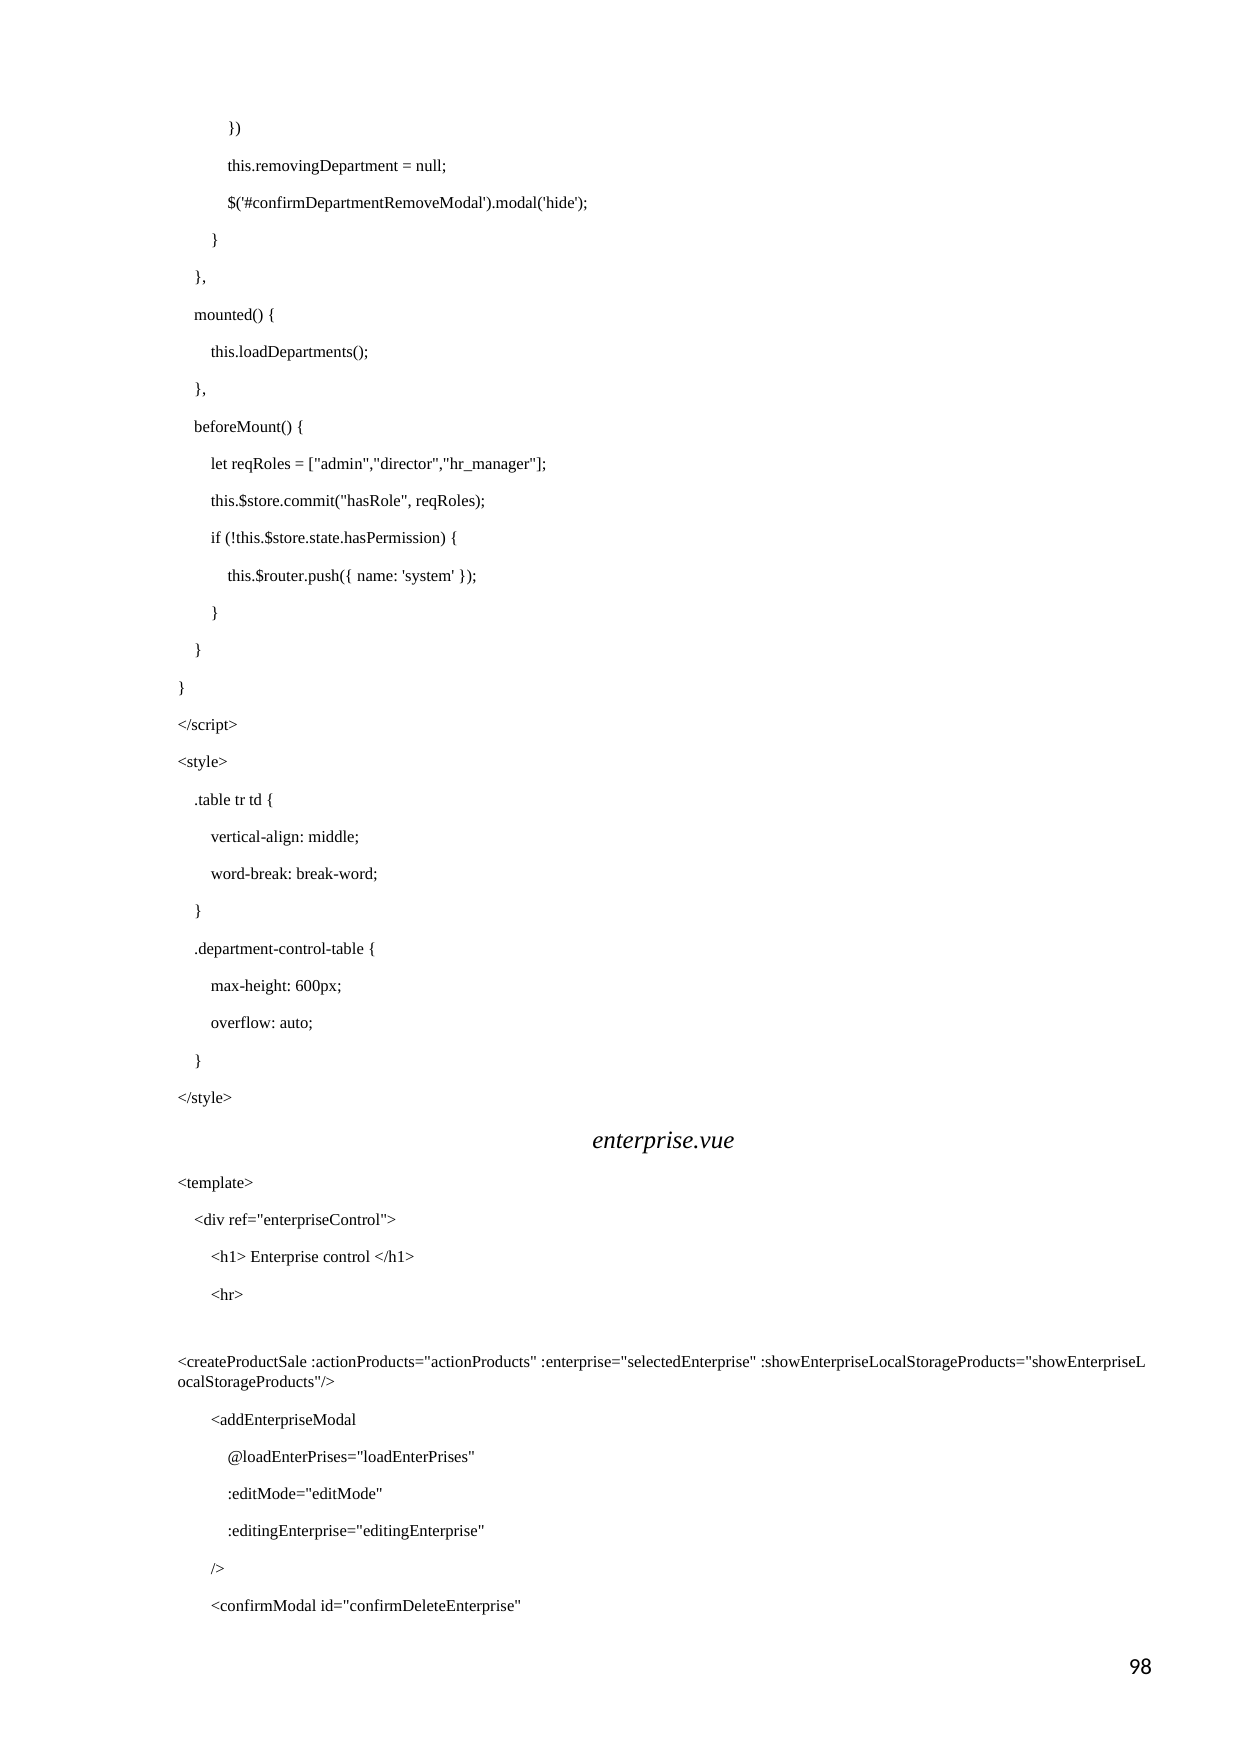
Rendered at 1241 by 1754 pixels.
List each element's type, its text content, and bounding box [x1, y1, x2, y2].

text this.$router.push({ name: 'system' }); [177, 566, 1152, 585]
text vertical-align: middle; [177, 827, 1152, 846]
text .table tr td { [177, 789, 1152, 808]
text <hr> [177, 1284, 1152, 1304]
text }, [177, 379, 1152, 398]
text let reqRoles = ["admin","director","hr_manager"]; [177, 454, 1152, 473]
text $('#confirmDepartmentRemoveModal').modal('hide'); [177, 193, 1152, 212]
text this.loadDepartments(); [177, 342, 1152, 361]
text beforeMount() { [177, 416, 1152, 436]
text <template> [177, 1173, 1152, 1192]
text <confirmModal id="confirmDeleteEnterprise" [177, 1596, 1152, 1615]
text } [177, 230, 1152, 249]
text this.$store.commit("hasRole", reqRoles); [177, 491, 1152, 510]
text </style> [177, 1088, 1152, 1107]
text } [177, 603, 1152, 622]
text overflow: auto; [177, 1013, 1152, 1032]
text :editMode="editMode" [177, 1484, 1152, 1503]
text if (!this.$store.state.hasPermission) { [177, 528, 1152, 547]
text } [177, 901, 1152, 920]
text /> [177, 1558, 1152, 1578]
text }) [177, 118, 1152, 137]
text @loadEnterPrises="loadEnterPrises" [177, 1447, 1152, 1466]
text </script> [177, 715, 1152, 734]
text :editingEnterprise="editingEnterprise" [177, 1521, 1152, 1540]
text word-break: break-word; [177, 864, 1152, 883]
text <createProductSale :actionProducts="actionProducts" :enterprise="selectedEnterprise" :showEnterpriseLocalStorageProducts="showEnterpriseLocalStorageProducts"/> [177, 1322, 1152, 1391]
text <h1> Enterprise control </h1> [177, 1247, 1152, 1266]
text <div ref="enterpriseControl"> [177, 1210, 1152, 1229]
text <style> [177, 752, 1152, 771]
text mounted() { [177, 304, 1152, 324]
text } [177, 640, 1152, 659]
text max-height: 600px; [177, 976, 1152, 995]
text } [177, 1050, 1152, 1069]
text }, [177, 267, 1152, 286]
text <addEnterpriseModal [177, 1409, 1152, 1428]
text .department-control-table { [177, 938, 1152, 958]
text this.removingDepartment = null; [177, 155, 1152, 174]
text } [177, 677, 1152, 697]
text enterprise.vue [177, 1125, 1152, 1154]
